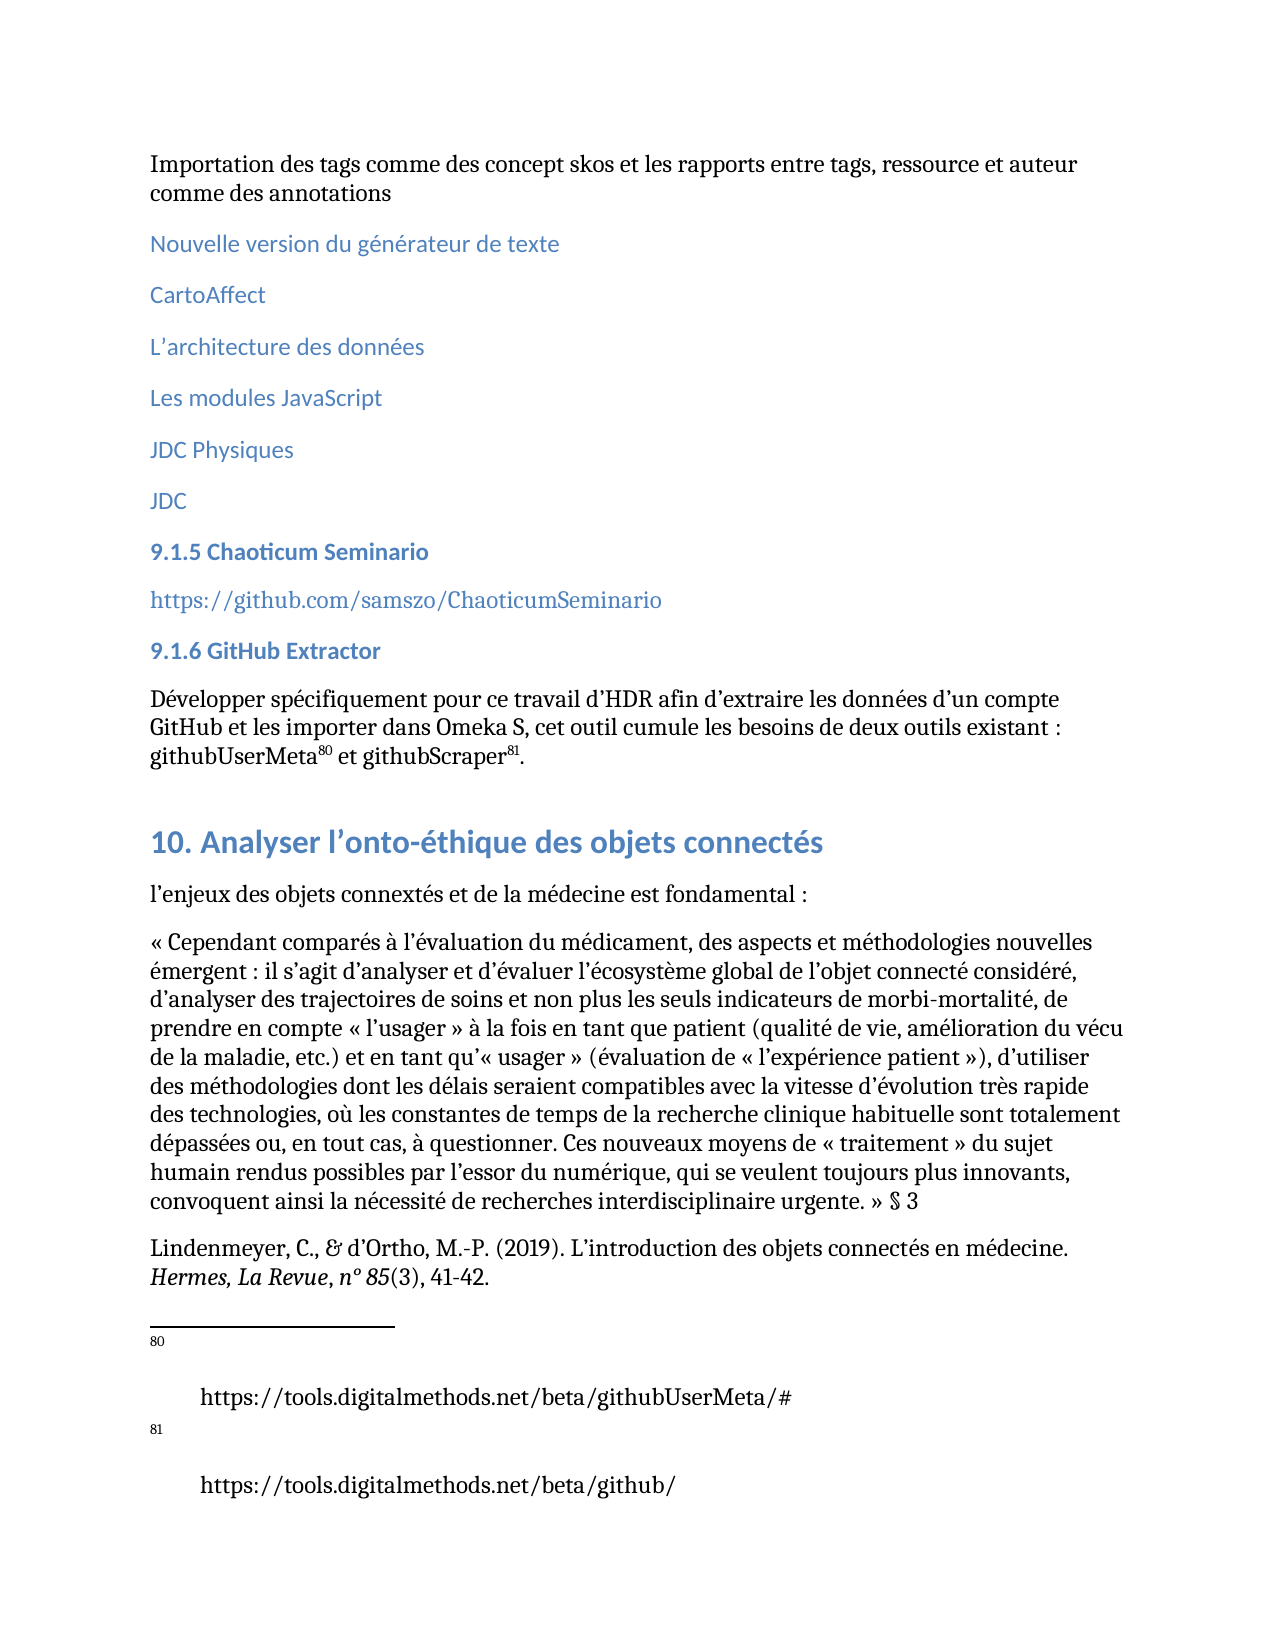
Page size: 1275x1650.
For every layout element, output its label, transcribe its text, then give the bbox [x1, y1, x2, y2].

subtitle 9.1.6 GitHub Extractor [150, 635, 1125, 666]
text Lindenmeyer, C., & d’Ortho, M.-P. (2019). L’introduction des objets connectés en médecine. Hermes, La Revue, n° 85(3), 41‑42. [150, 1234, 1125, 1292]
subtitle JDC Physiques [150, 434, 1125, 464]
text Importation des tags comme des concept skos et les rapports entre tags, ressource et auteur comme des annotations [150, 150, 1125, 207]
text https://github.com/samszo/ChaoticumSeminario [150, 586, 1125, 614]
subtitle CartoAffect [150, 280, 1125, 310]
subtitle L’architecture des données [150, 331, 1125, 362]
subtitle 9.1.5 Chaoticum Seminario [150, 536, 1125, 567]
subtitle Les modules JavaScript [150, 382, 1125, 413]
subtitle Nouvelle version du générateur de texte [150, 228, 1125, 259]
text Développer spécifiquement pour ce travail d’HDR afin d’extraire les données d’un compte GitHub et les importer dans Omeka S, cet outil cumule les besoins de deux outils existant : githubUserMeta et githubScraper. [150, 684, 1125, 771]
text l’enjeux des objets connextés et de la médecine est fondamental : [150, 880, 1125, 909]
subtitle JDC [150, 485, 1125, 516]
subtitle 10. Analyser l’onto-éthique des objets connectés [150, 821, 1125, 862]
text « Cependant comparés à l’évaluation du médicament, des aspects et méthodologies nouvelles émergent : il s’agit d’analyser et d’évaluer l’écosystème global de l’objet connecté considéré, d’analyser des trajectoires de soins et non plus les seuls indicateurs de morbi-mortalité, de prendre en compte « l’usager » à la fois en tant que patient (qualité de vie, amélioration du vécu de la maladie, etc.) et en tant qu’« usager » (évaluation de « l’expérience patient »), d’utiliser des méthodologies dont les délais seraient compatibles avec la vitesse d’évolution très rapide des technologies, où les constantes de temps de la recherche clinique habituelle sont totalement dépassées ou, en tout cas, à questionner. Ces nouveaux moyens de « traitement » du sujet humain rendus possibles par l’essor du numérique, qui se veulent toujours plus innovants, convoquent ainsi la nécessité de recherches interdisciplinaire urgente. » § 3 [150, 928, 1125, 1215]
